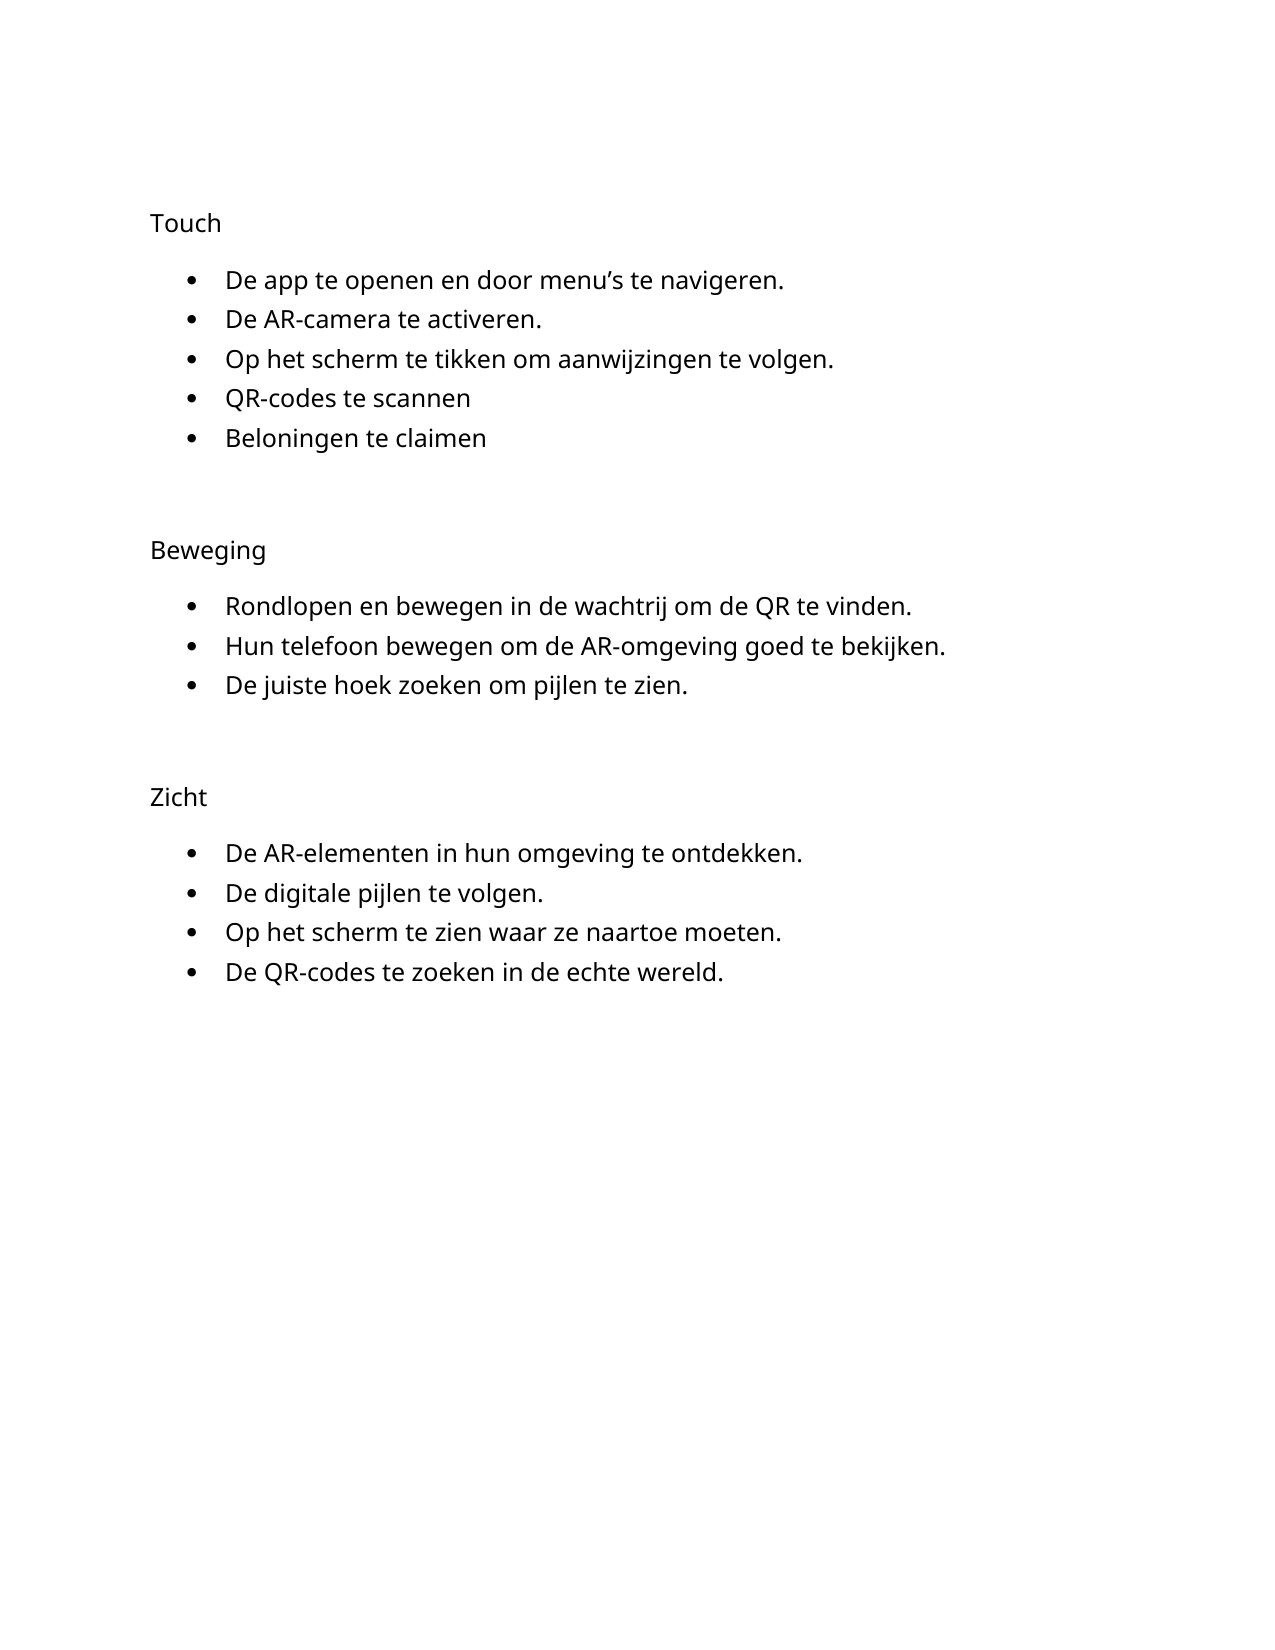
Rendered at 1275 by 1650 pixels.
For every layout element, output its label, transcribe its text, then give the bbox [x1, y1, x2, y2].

text Zicht [150, 780, 1125, 814]
text Touch [150, 206, 1125, 240]
list Rondlopen en bewegen in de wachtrij om de QR te vinden. [187, 589, 1125, 623]
list De app te openen en door menu’s te navigeren. [187, 262, 1125, 296]
list De AR-elementen in hun omgeving te ontdekken. [187, 836, 1125, 870]
list Op het scherm te zien waar ze naartoe moeten. [187, 915, 1125, 949]
list De QR-codes te zoeken in de echte wereld. [187, 954, 1125, 988]
list QR-codes te scannen [187, 381, 1125, 415]
list Op het scherm te tikken om aanwijzingen te volgen. [187, 341, 1125, 375]
list Beloningen te claimen [187, 420, 1125, 454]
list De digitale pijlen te volgen. [187, 876, 1125, 909]
list De AR-camera te activeren. [187, 302, 1125, 336]
list Hun telefoon bewegen om de AR-omgeving goed te bekijken. [187, 628, 1125, 662]
list De juiste hoek zoeken om pijlen te zien. [187, 668, 1125, 702]
text Beweging [150, 532, 1125, 567]
